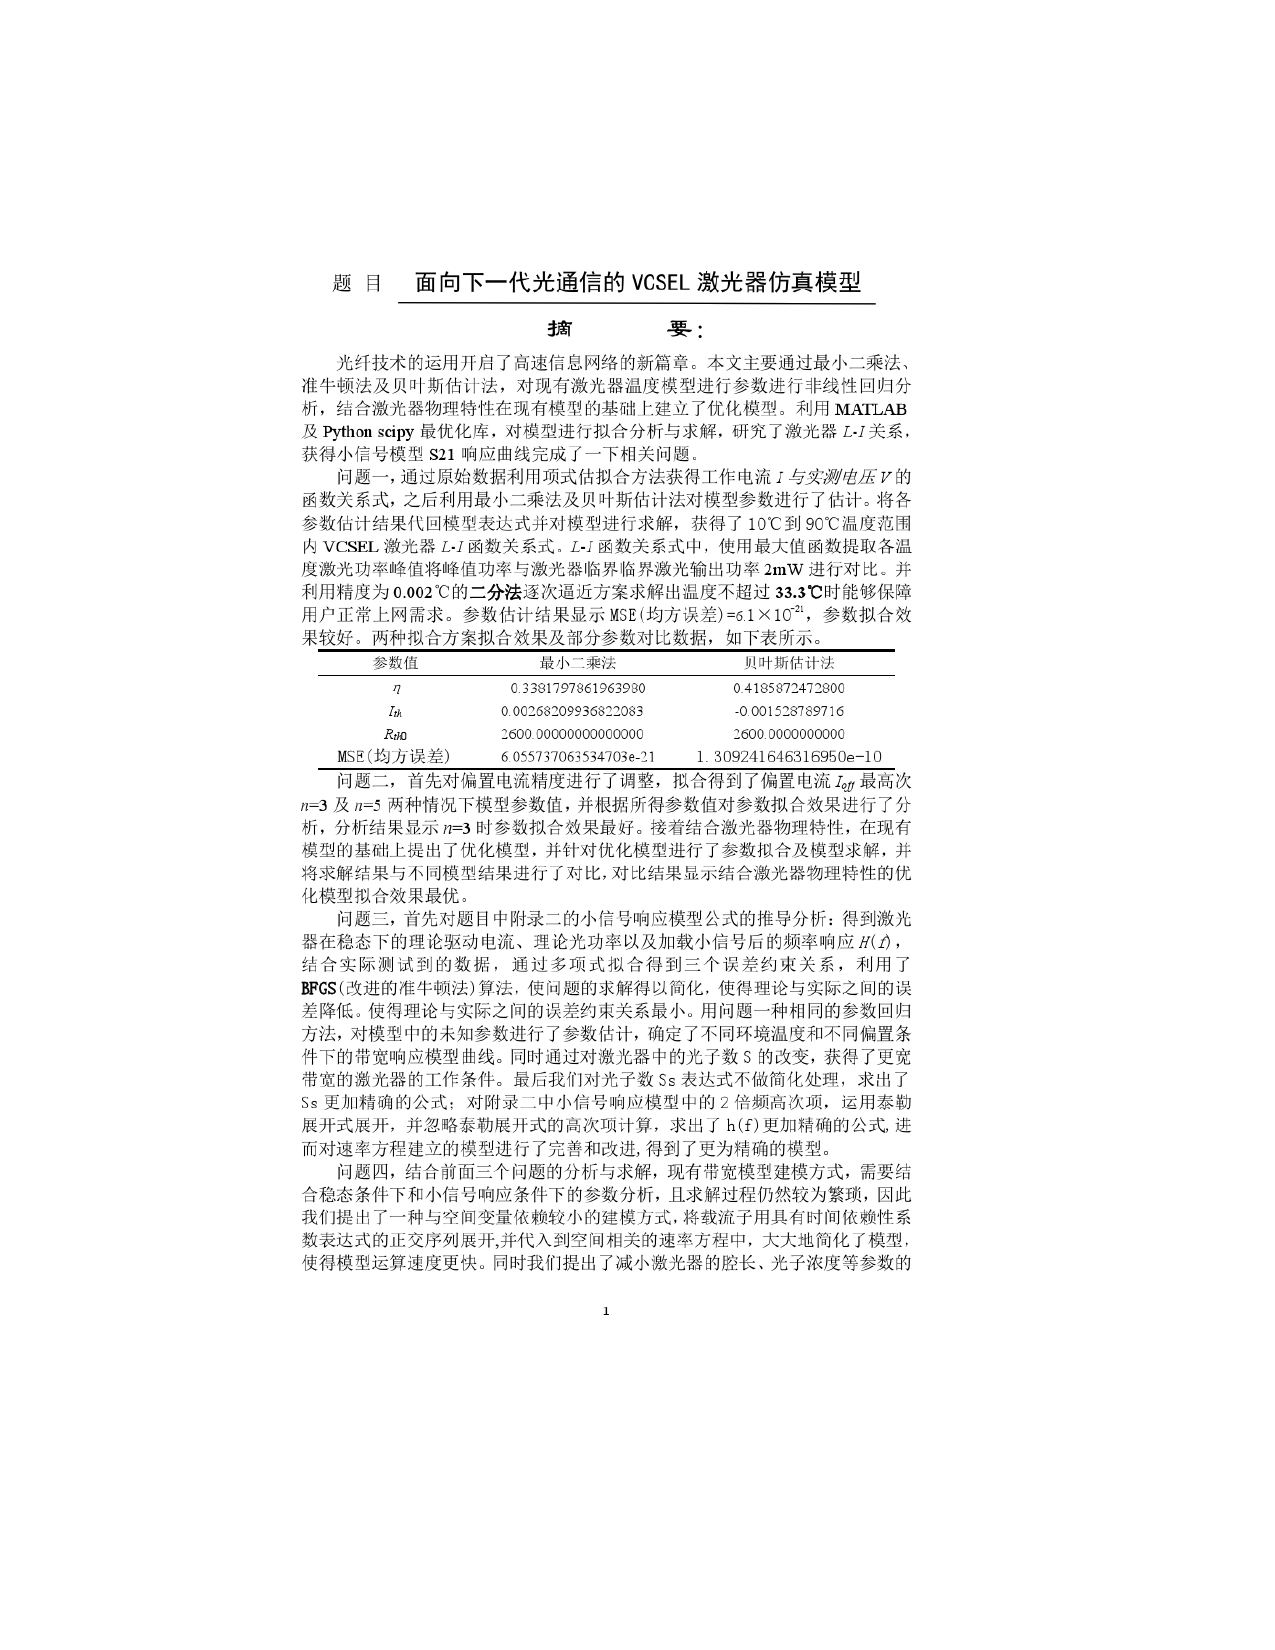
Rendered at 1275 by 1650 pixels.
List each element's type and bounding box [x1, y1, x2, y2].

picture [168, 153, 1044, 1391]
